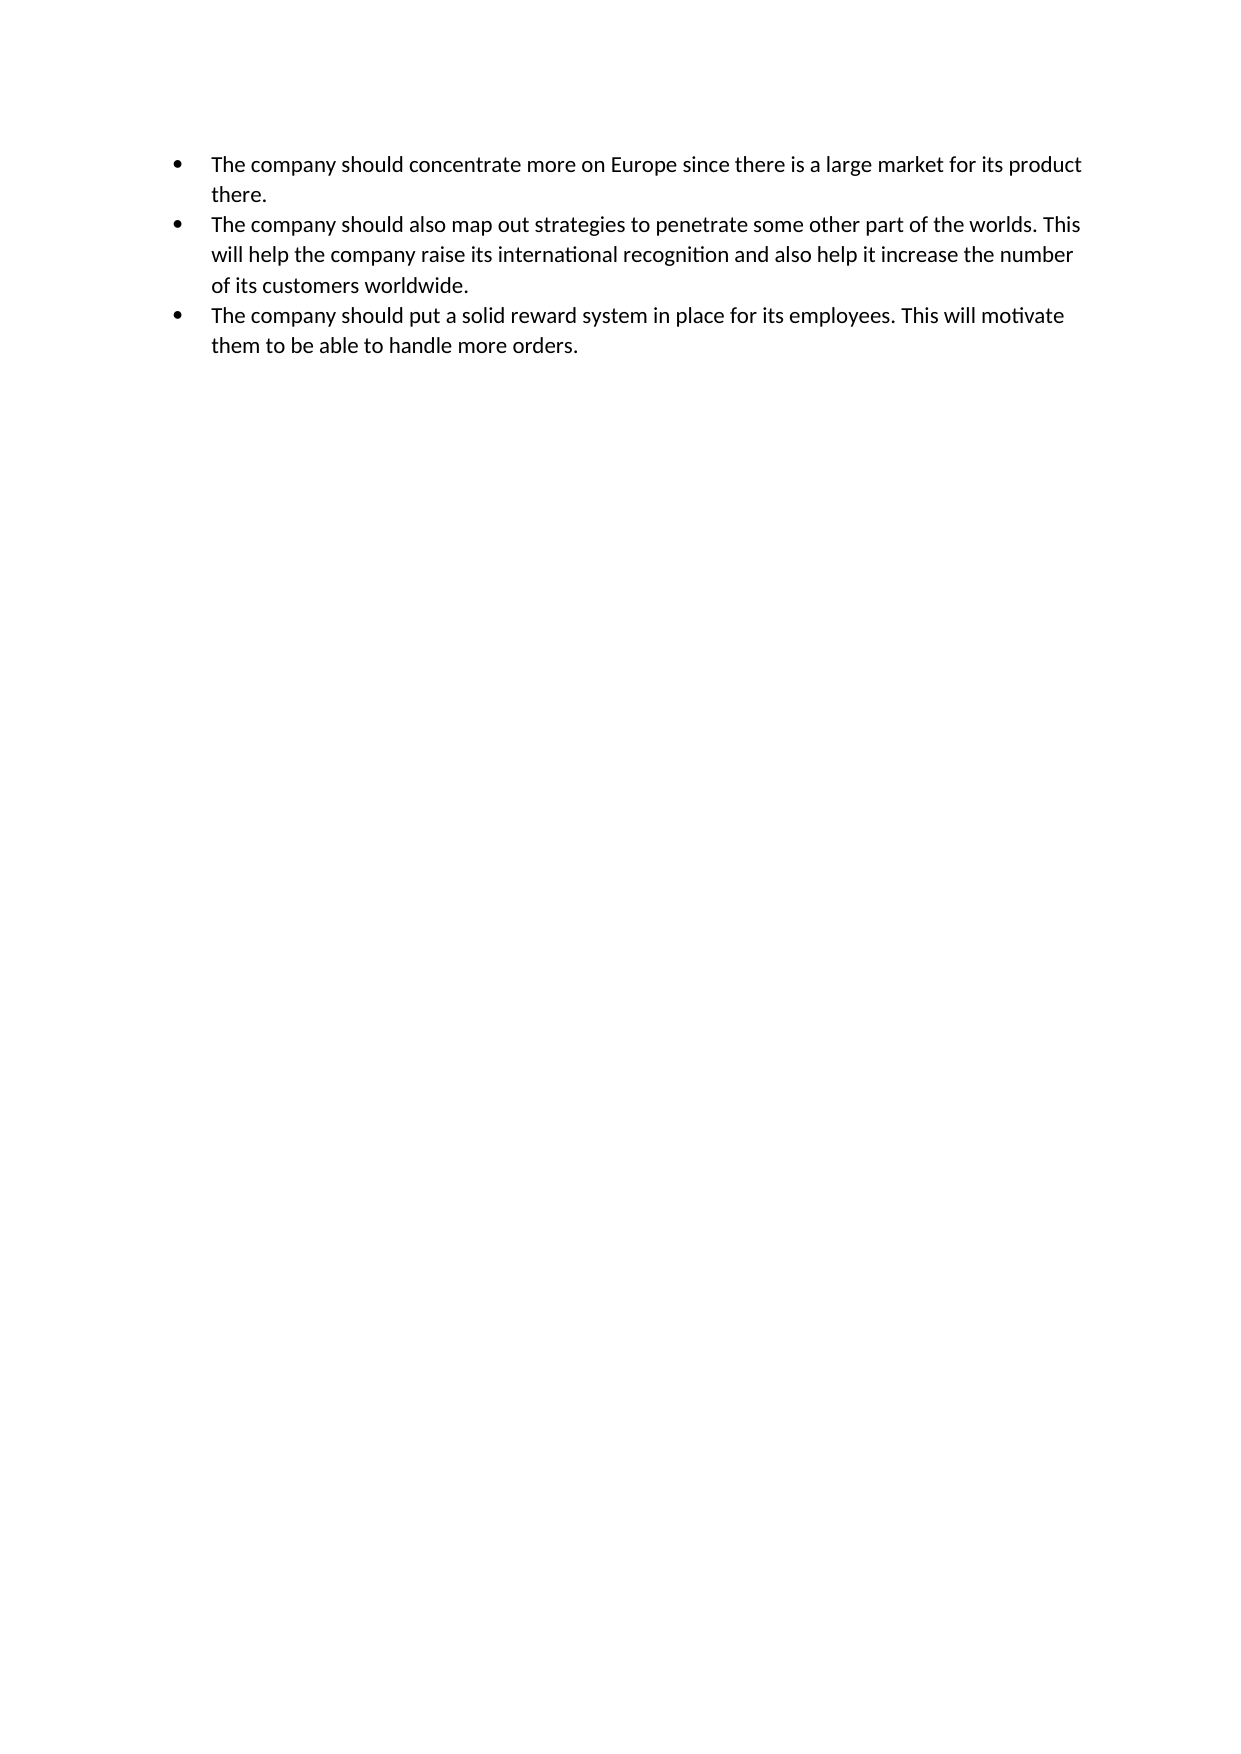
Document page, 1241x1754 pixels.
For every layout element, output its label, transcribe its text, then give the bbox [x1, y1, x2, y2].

list The company should concentrate more on Europe since there is a large market for its product there. [173, 150, 1090, 208]
list The company should put a solid reward system in place for its employees. This will motivate them to be able to handle more orders. [173, 301, 1090, 359]
list The company should also map out strategies to penetrate some other part of the worlds. This will help the company raise its international recognition and also help it increase the number of its customers worldwide. [173, 210, 1090, 299]
